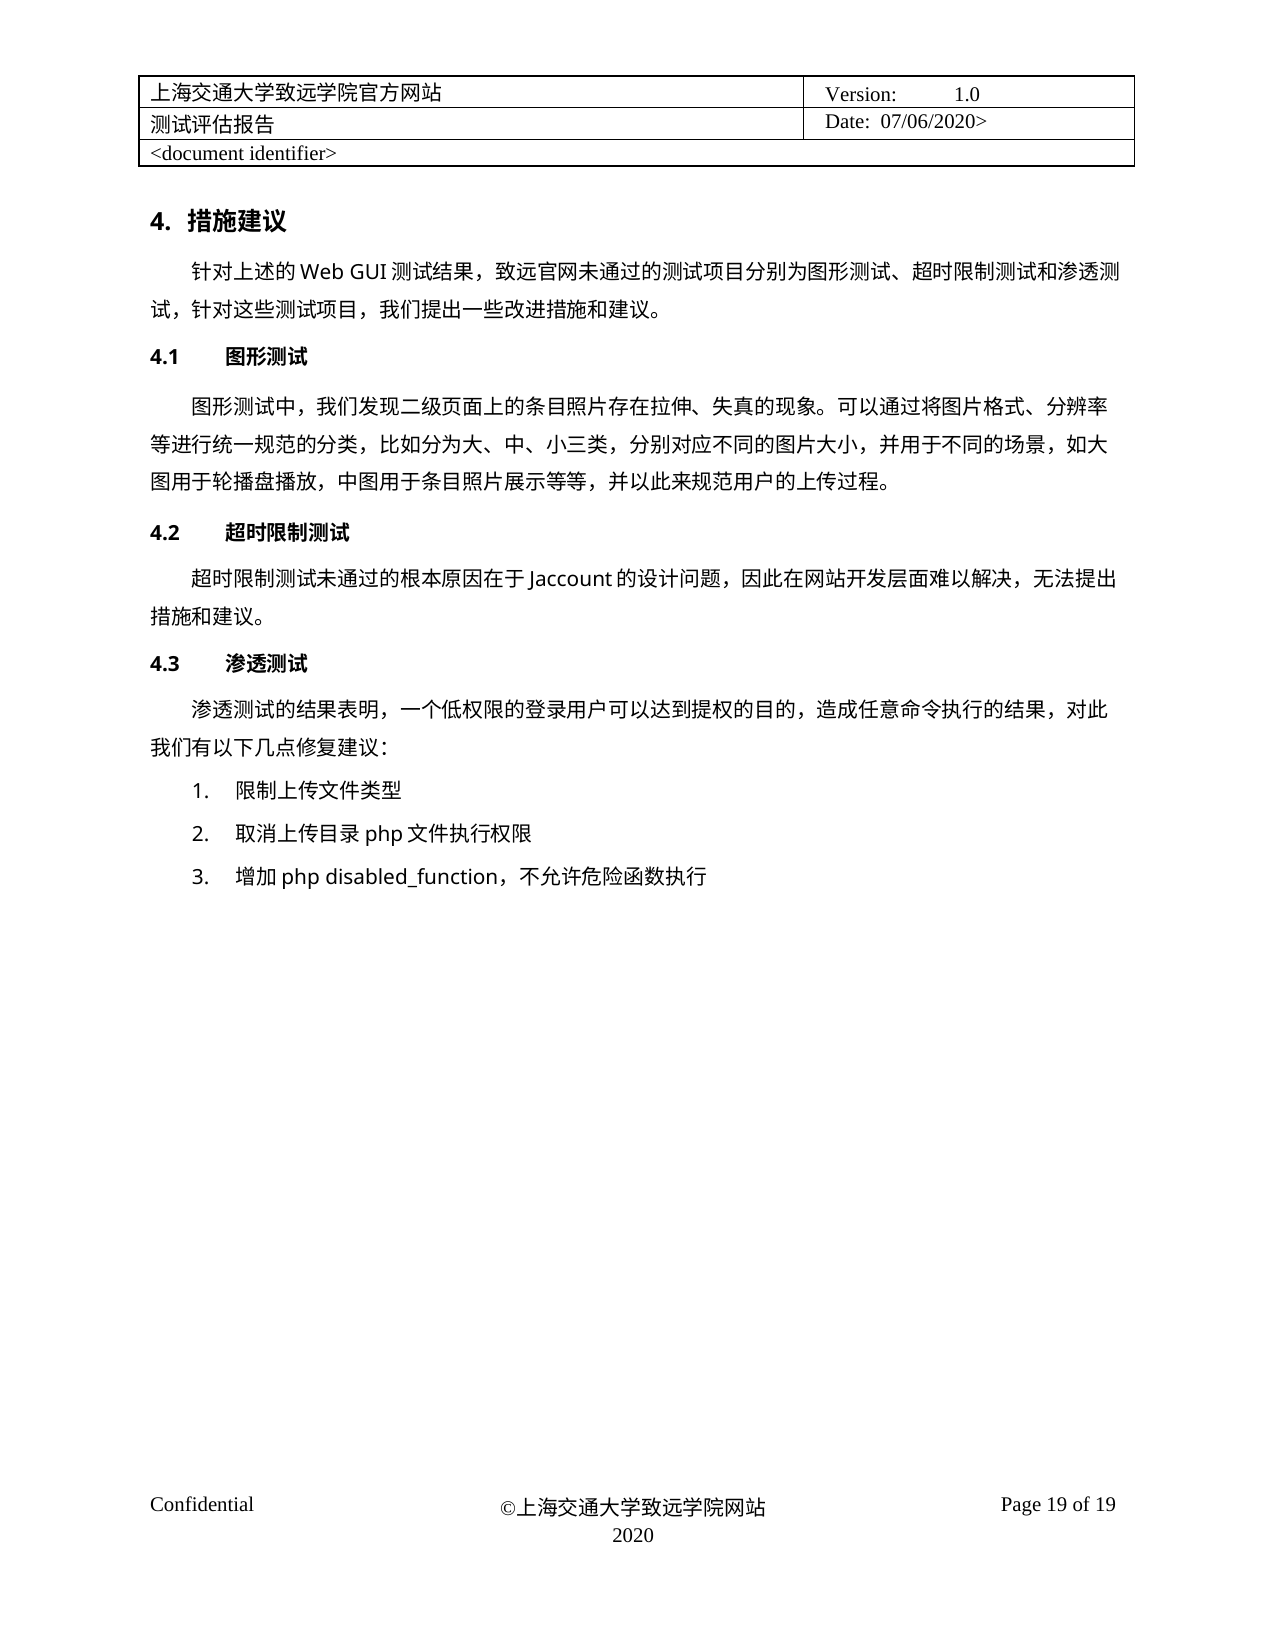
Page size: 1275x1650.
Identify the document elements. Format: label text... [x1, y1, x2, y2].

subtitle 渗透测试 [150, 647, 1125, 677]
subtitle 超时限制测试 [150, 516, 1125, 546]
list 取消上传目录php文件执行权限 [192, 817, 1125, 847]
text 渗透测试的结果表明，一个低权限的登录用户可以达到提权的目的，造成任意命令执行的结果，对此我们有以下几点修复建议： [150, 693, 1125, 761]
text 图形测试中，我们发现二级页面上的条目照片存在拉伸、失真的现象。可以通过将图片格式、分辨率等进行统一规范的分类，比如分为大、中、小三类，分别对应不同的图片大小，并用于不同的场景，如大图用于轮播盘播放，中图用于条目照片展示等等，并以此来规范用户的上传过程。 [150, 390, 1125, 496]
text 针对上述的Web GUI测试结果，致远官网未通过的测试项目分别为图形测试、超时限制测试和渗透测试，针对这些测试项目，我们提出一些改进措施和建议。 [150, 256, 1125, 323]
subtitle 措施建议 [150, 201, 1125, 238]
subtitle 图形测试 [150, 340, 1125, 370]
text 超时限制测试未通过的根本原因在于Jaccount的设计问题，因此在网站开发层面难以解决，无法提出措施和建议。 [150, 562, 1125, 631]
list 增加php disabled_function，不允许危险函数执行 [192, 860, 1125, 891]
list 限制上传文件类型 [192, 774, 1125, 804]
